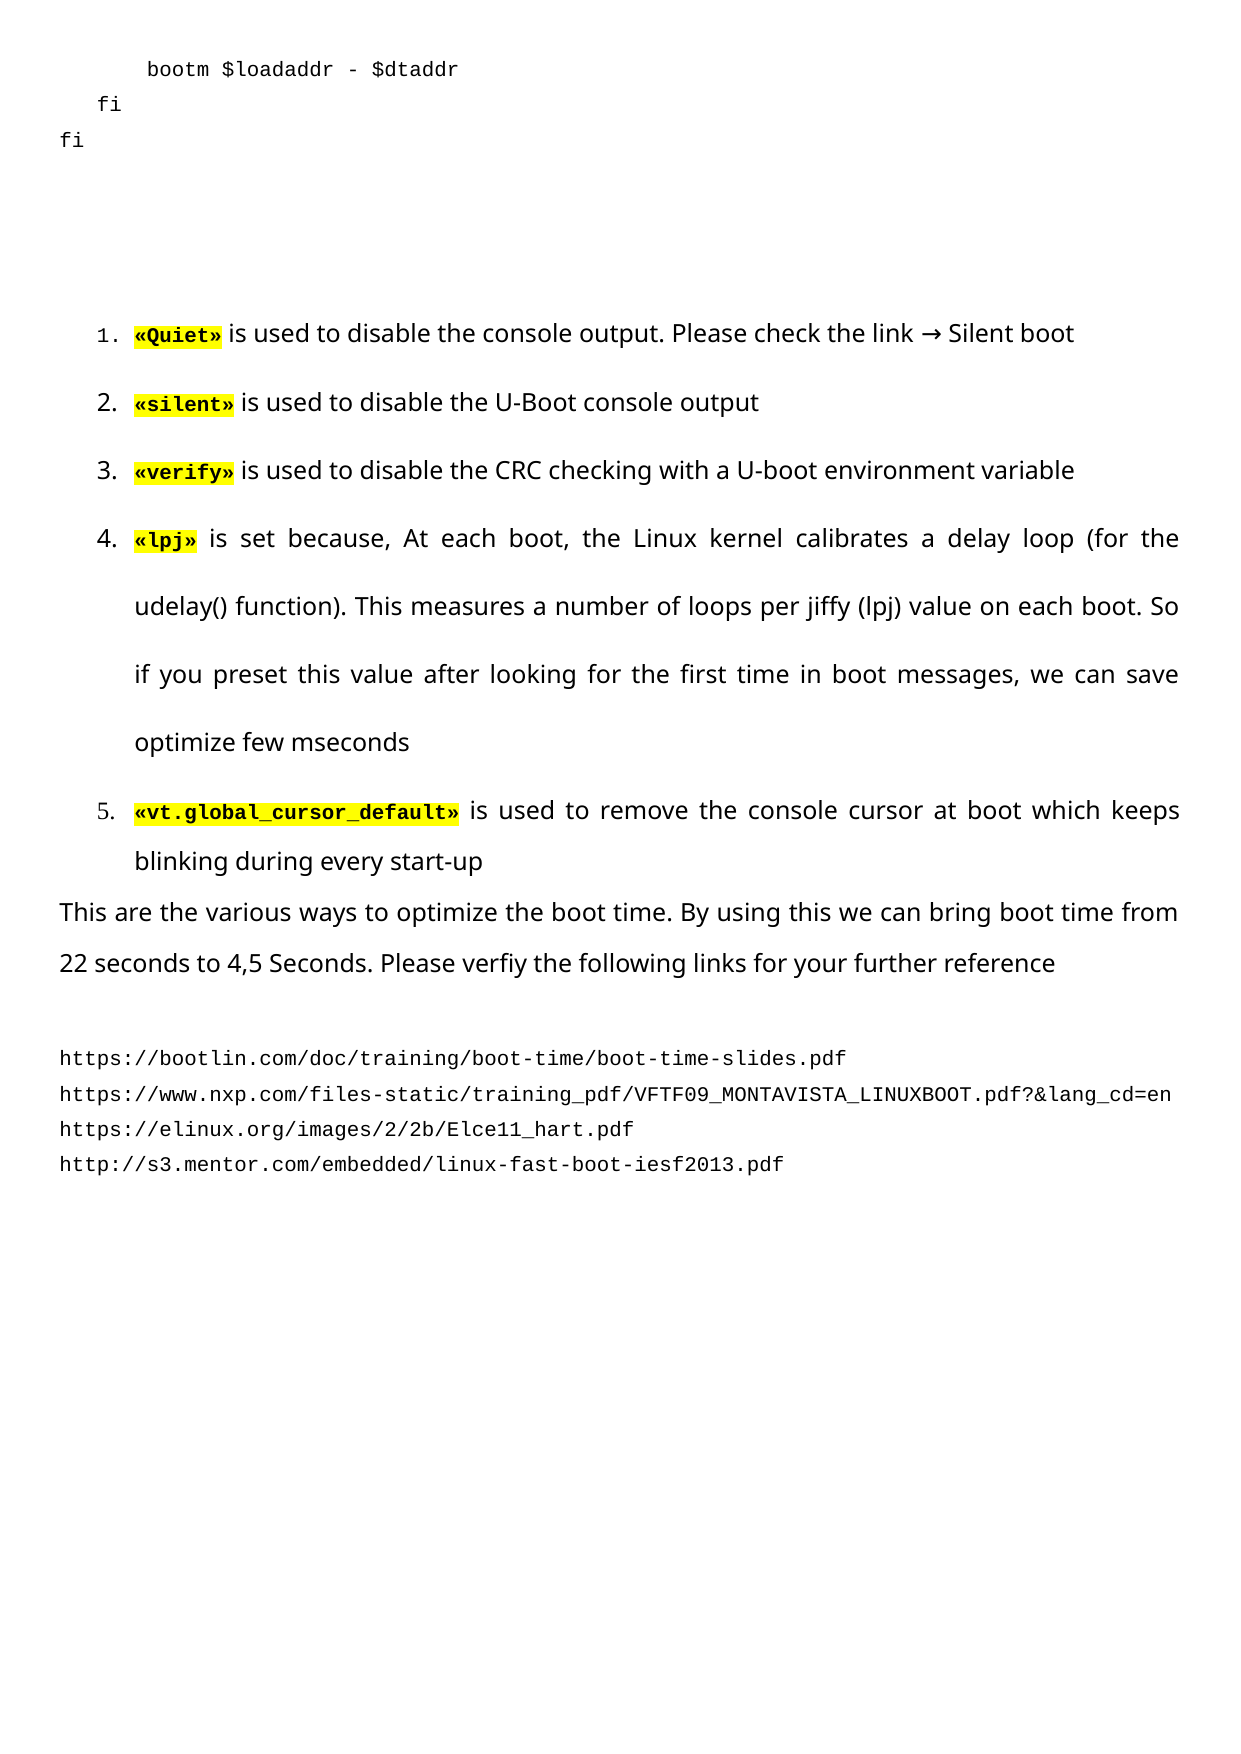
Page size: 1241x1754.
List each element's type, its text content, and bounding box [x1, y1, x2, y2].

list «lpj» is set because, At each boot, the Linux kernel calibrates a delay loop (for the udelay() function). This measures a number of loops per jiffy (lpj) value on each boot. So if you preset this value after looking for the first time in boot messages, we can save optimize few mseconds [97, 521, 1181, 759]
text fi [59, 94, 1181, 118]
list «vt.global_cursor_default» is used to remove the console cursor at boot which keeps blinking during every start-up [97, 793, 1181, 878]
text This are the various ways to optimize the boot time. By using this we can bring boot time from 22 seconds to 4,5 Seconds. Please verfiy the following links for your further reference [59, 895, 1181, 980]
list «verify» is used to disable the CRC checking with a U-boot environment variable [97, 452, 1181, 486]
text https://elinux.org/images/2/2b/Elce11_hart.pdf [59, 1119, 1181, 1143]
text bootm $loadaddr - $dtaddr [59, 59, 1181, 83]
list «Quiet» is used to disable the console output. Please check the link → Silent boot [97, 316, 1181, 350]
text http://s3.mentor.com/embedded/linux-fast-boot-iesf2013.pdf [59, 1154, 1181, 1178]
text fi [59, 130, 1181, 153]
text https://www.nxp.com/files-static/training_pdf/VFTF09_MONTAVISTA_LINUXBOOT.pdf?&lang_cd=en [59, 1084, 1181, 1107]
list «silent» is used to disable the U-Boot console output [97, 384, 1181, 418]
text https://bootlin.com/doc/training/boot-time/boot-time-slides.pdf [59, 1048, 1181, 1072]
